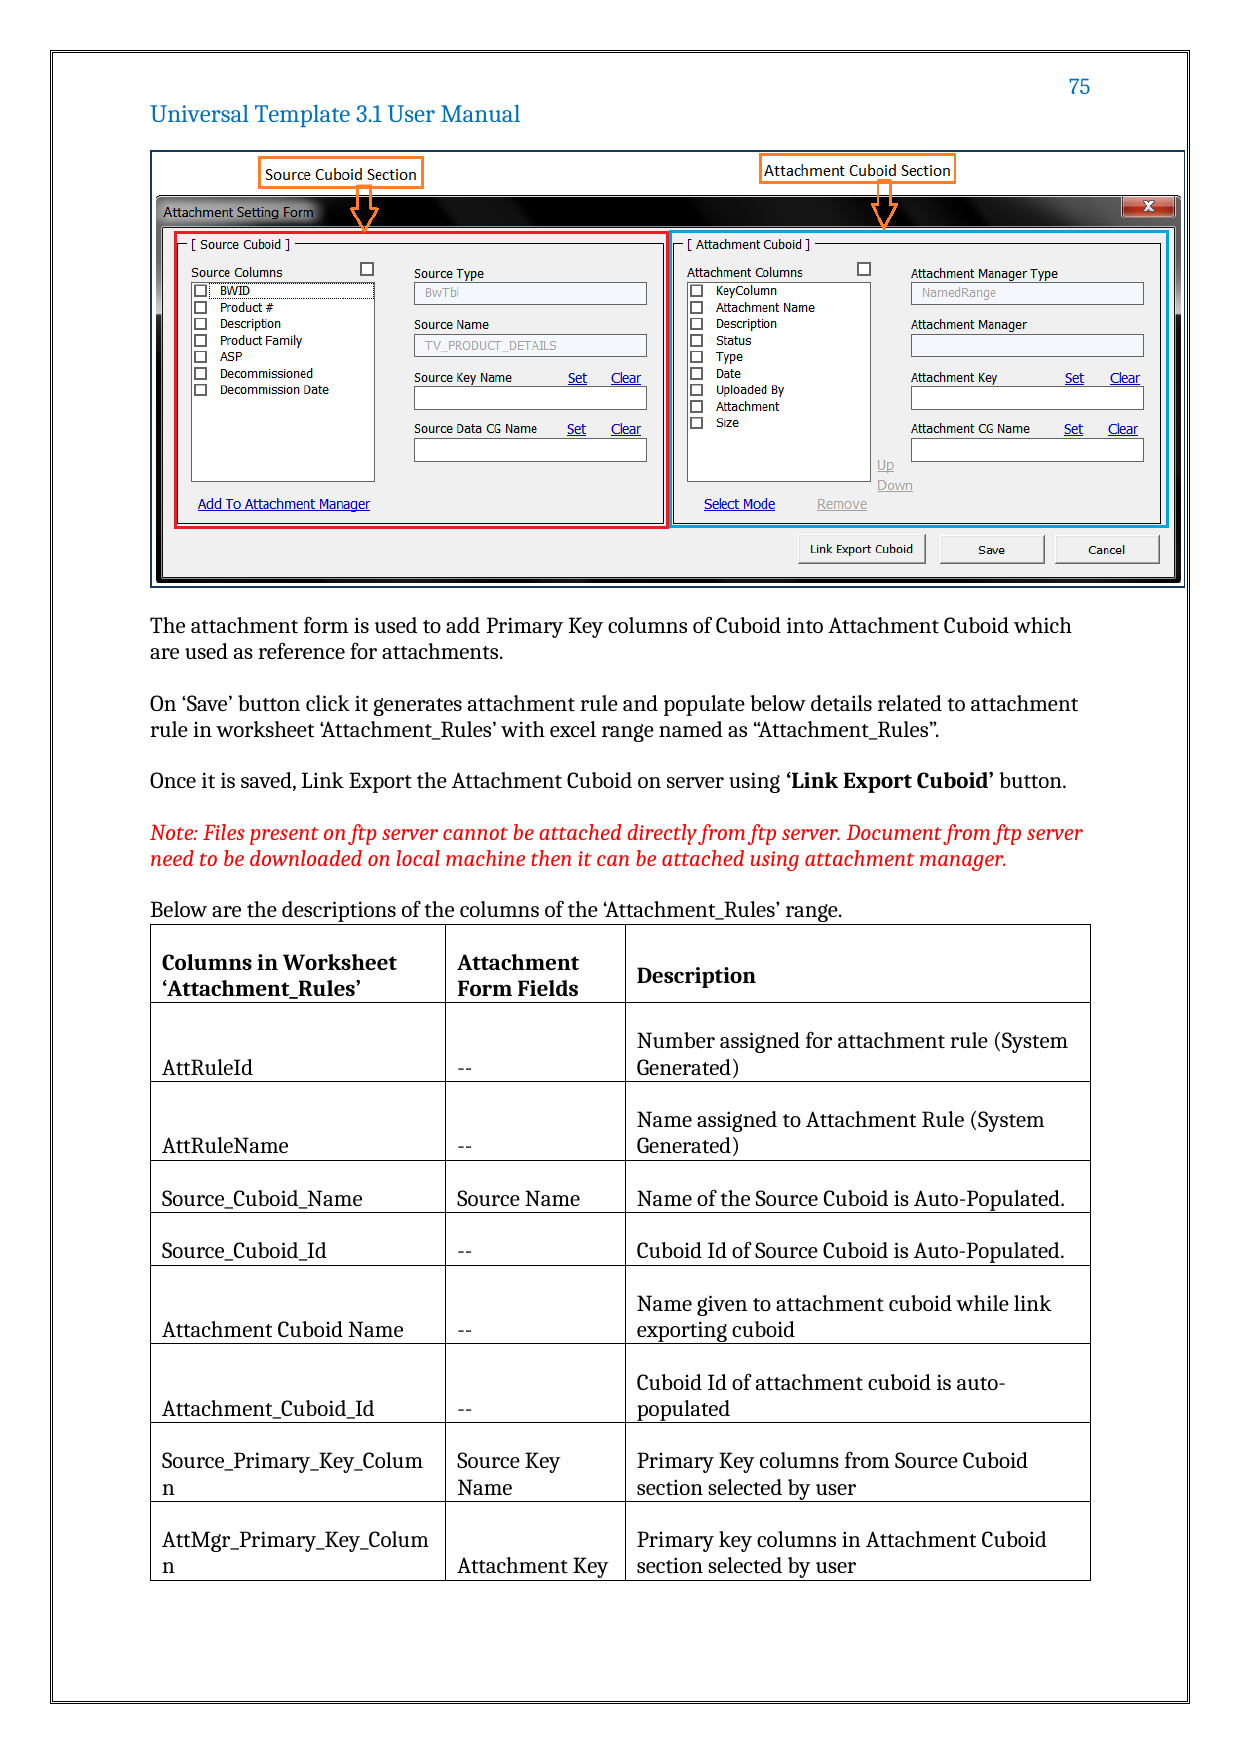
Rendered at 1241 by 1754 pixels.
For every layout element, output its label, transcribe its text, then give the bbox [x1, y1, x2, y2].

table_cell AttRuleName [151, 1082, 445, 1160]
table_cell -- [446, 1344, 625, 1422]
table_cell Name assigned to Attachment Rule (System Generated) [626, 1082, 1090, 1160]
text Below are the descriptions of the columns of the ‘Attachment_Rules’ range. [150, 897, 1090, 923]
table_cell -- [446, 1213, 625, 1264]
table_cell Attachment_Cuboid_Id [151, 1344, 445, 1422]
table_cell -- [446, 1266, 625, 1343]
table_cell Cuboid Id of Source Cuboid is Auto-Populated. [626, 1213, 1090, 1264]
table_cell Attachment Key [446, 1502, 625, 1579]
table_cell Primary Key columns from Source Cuboid section selected by user [626, 1423, 1090, 1501]
text On ‘Save’ button click it generates attachment rule and populate below details related to attachment rule in worksheet ‘Attachment_Rules’ with excel range named as “Attachment_Rules”. [150, 690, 1090, 743]
table_cell Source_Primary_Key_Column [151, 1423, 445, 1501]
text Once it is saved, Link Export the Attachment Cuboid on server using ‘Link Export Cuboid’ button. [150, 768, 1090, 794]
table_cell Number assigned for attachment rule (System Generated) [626, 1003, 1090, 1081]
table_cell Attachment Cuboid Name [151, 1266, 445, 1343]
table_header Description [626, 925, 1090, 1002]
text The attachment form is used to add Primary Key columns of Cuboid into Attachment Cuboid which are used as reference for attachments. [150, 613, 1090, 665]
table_cell Name given to attachment cuboid while link exporting cuboid [626, 1266, 1090, 1343]
table_cell Primary key columns in Attachment Cuboid section selected by user [626, 1502, 1090, 1579]
table_cell AttMgr_Primary_Key_Column [151, 1502, 445, 1579]
table_header Attachment Form Fields [446, 925, 625, 1002]
table_cell Source_Cuboid_Id [151, 1213, 445, 1264]
table_cell Source_Cuboid_Name [151, 1161, 445, 1212]
table_cell Name of the Source Cuboid is Auto-Populated. [626, 1161, 1090, 1212]
picture [152, 152, 1184, 586]
table_cell -- [446, 1082, 625, 1160]
text Note: Files present on ftp server cannot be attached directly from ftp server. Document from ftp server need to be downloaded on local machine then it can be attached using attachment manager. [150, 819, 1090, 872]
table_cell Cuboid Id of attachment cuboid is auto-populated [626, 1344, 1090, 1422]
table_header Columns in Worksheet ‘Attachment_Rules’ [151, 925, 445, 1002]
table_cell -- [446, 1003, 625, 1081]
table_cell Source Key Name [446, 1423, 625, 1501]
table_cell Source Name [446, 1161, 625, 1212]
table_cell AttRuleId [151, 1003, 445, 1081]
